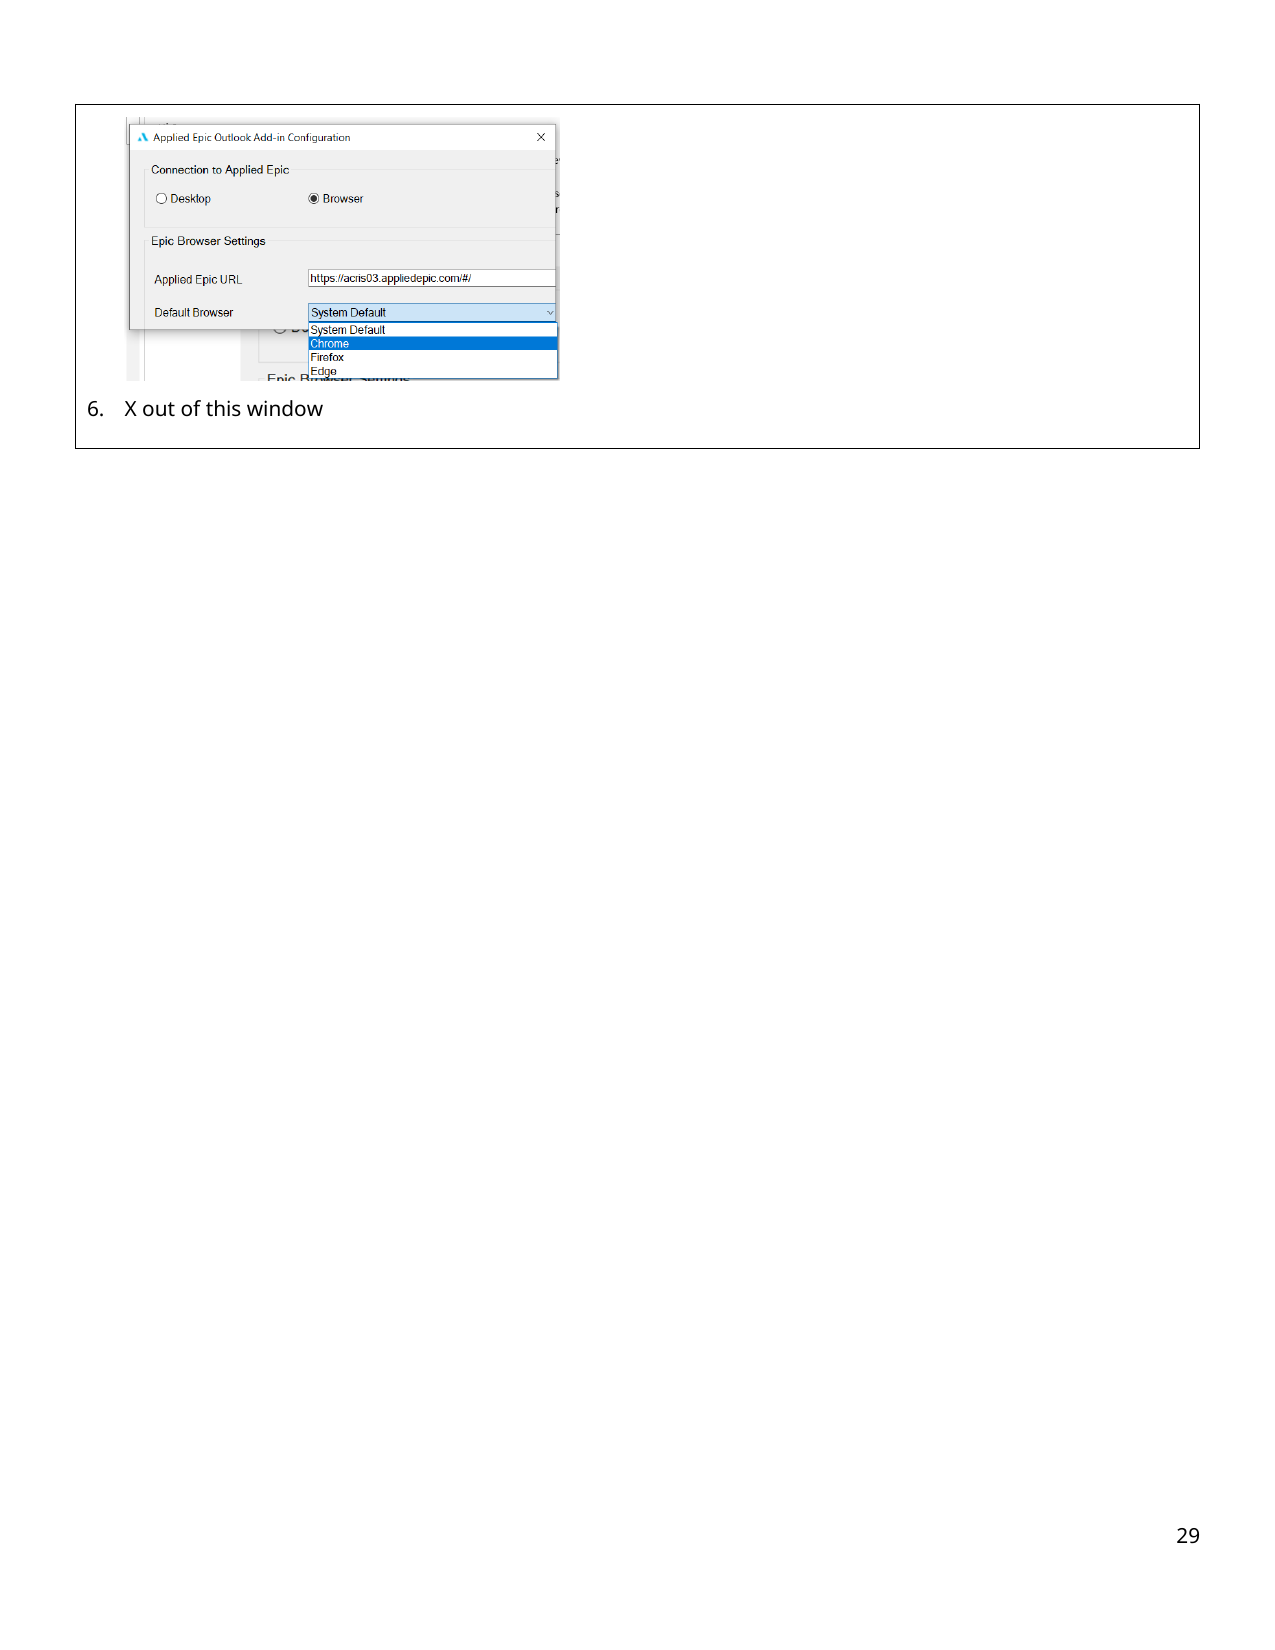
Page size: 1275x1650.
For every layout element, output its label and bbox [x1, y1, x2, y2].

table_header [76, 105, 1199, 447]
picture [124, 117, 560, 381]
